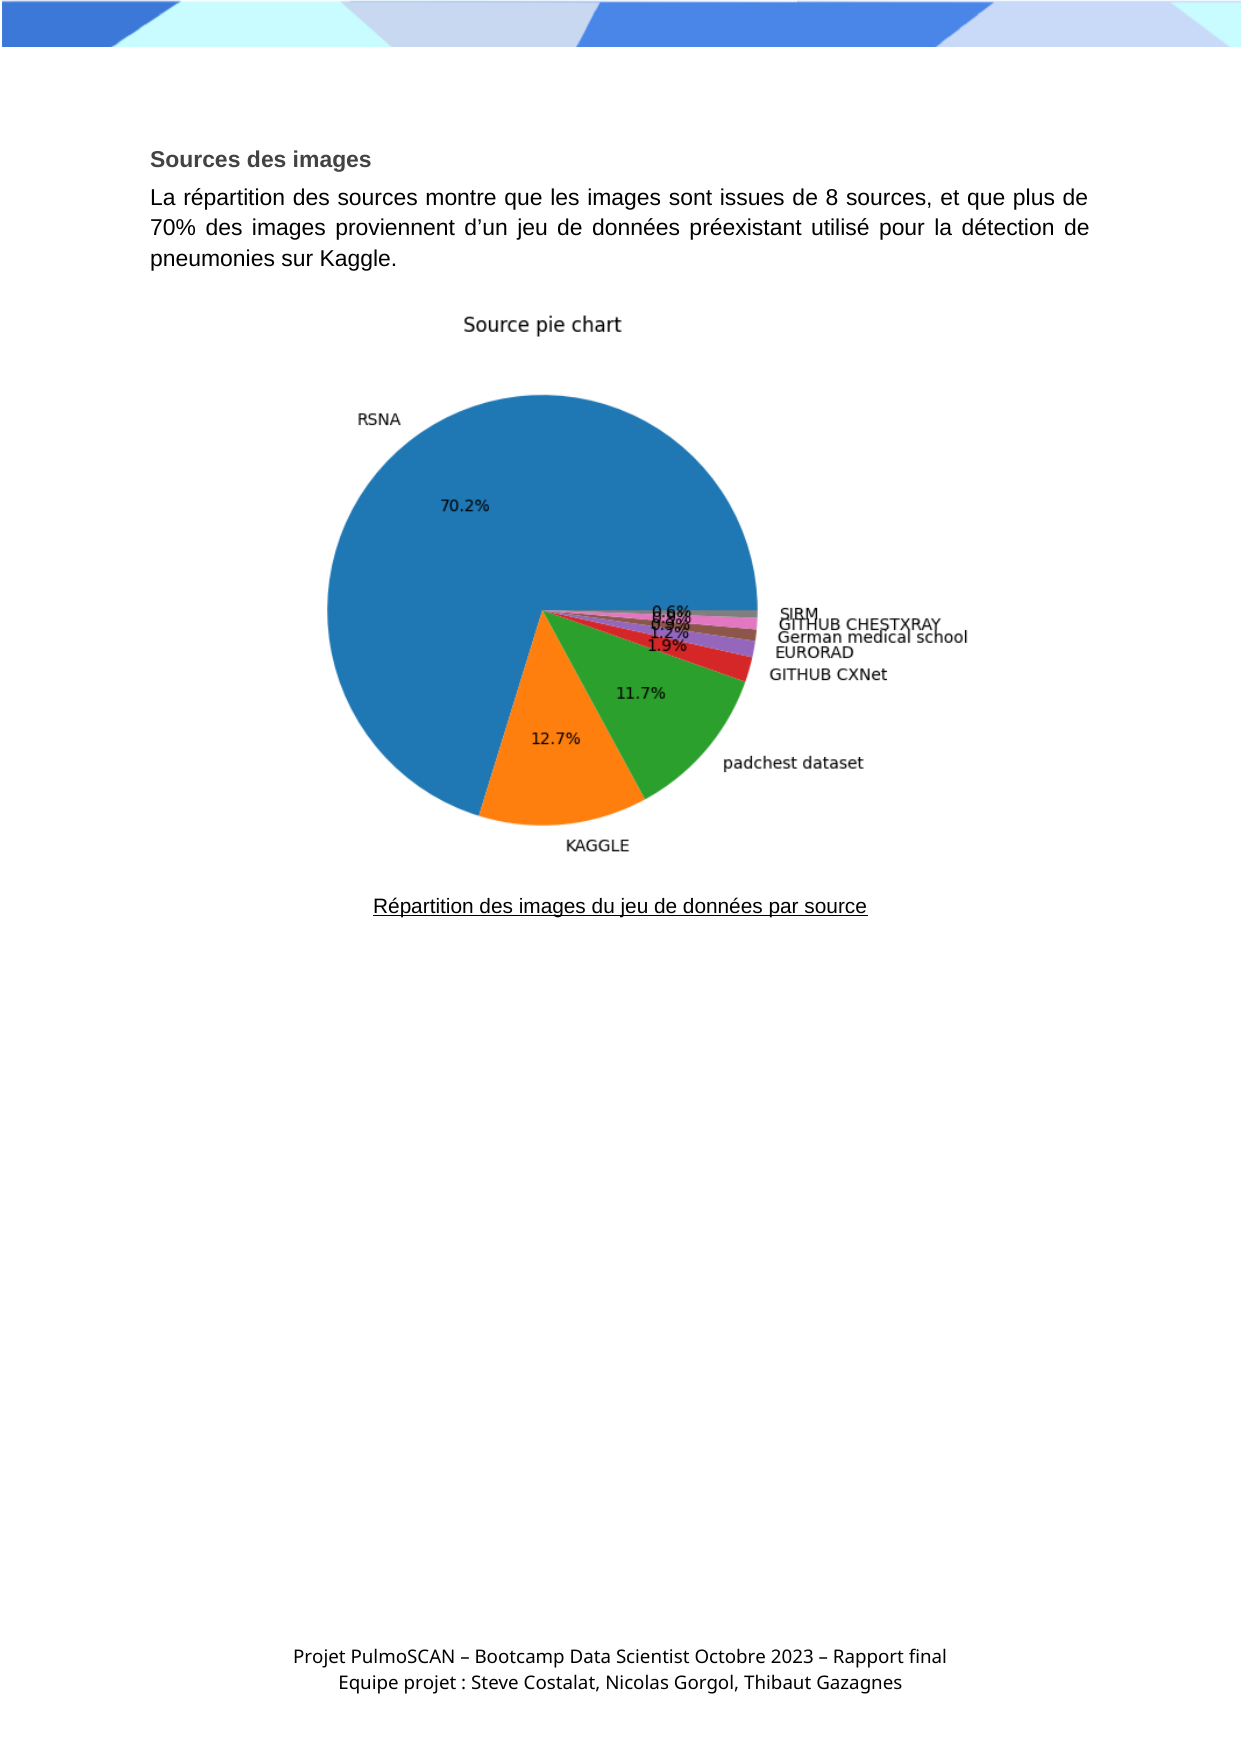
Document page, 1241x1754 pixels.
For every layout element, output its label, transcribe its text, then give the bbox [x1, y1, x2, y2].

picture [3, 2, 1241, 47]
picture [262, 305, 979, 891]
text La répartition des sources montre que les images sont issues de 8 sources, et que plus de 70% des images proviennent d’un jeu de données préexistant utilisé pour la détection de pneumonies sur Kaggle. [150, 184, 1090, 271]
text Répartition des images du jeu de données par source [150, 894, 1090, 918]
subtitle Sources des images [150, 146, 1090, 172]
